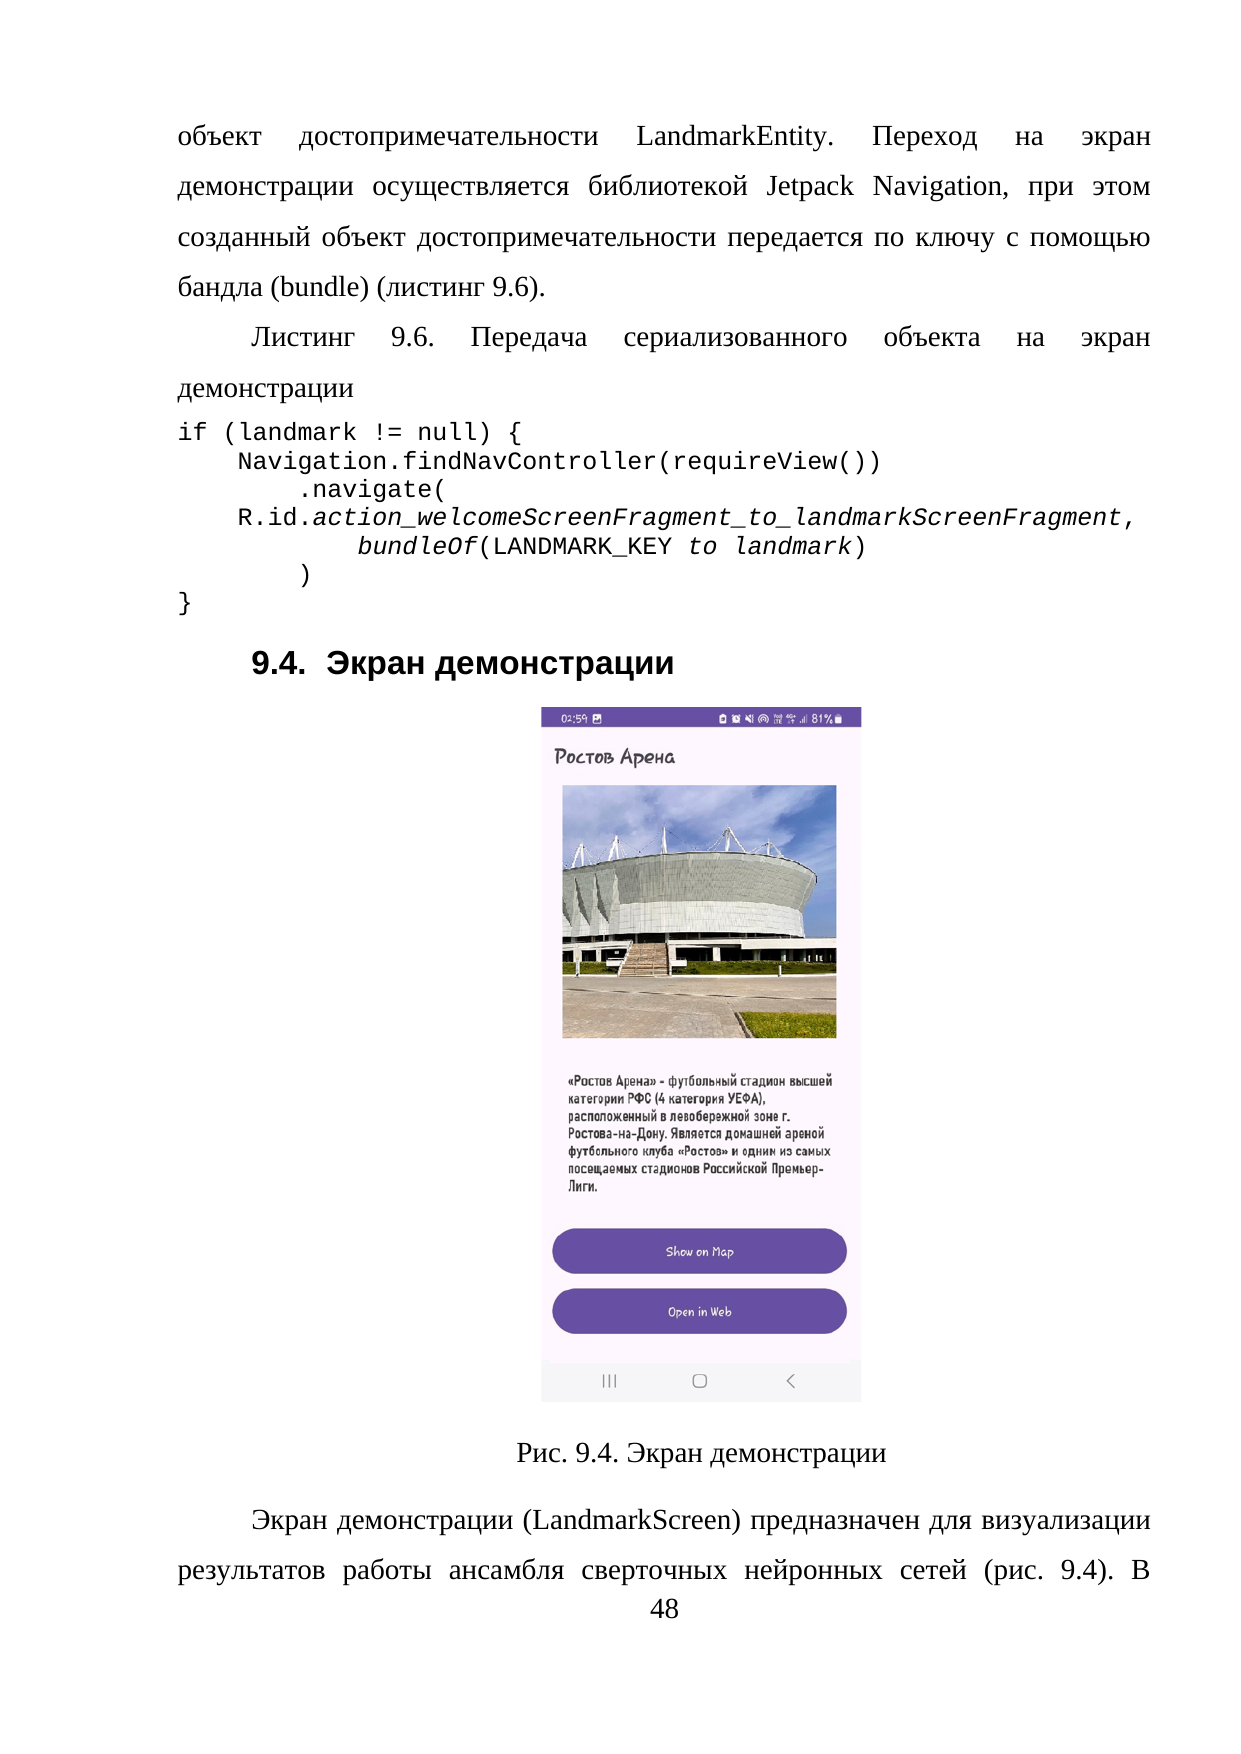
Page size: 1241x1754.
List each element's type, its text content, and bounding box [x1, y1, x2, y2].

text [177, 118, 1152, 303]
subtitle Экран демонстрации [251, 643, 1152, 682]
text Рис. 9.4. Экран демонстрации [177, 1435, 1152, 1468]
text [177, 1502, 1152, 1586]
text if (landmark != null) { Navigation.findNavController(requireView()) .navigate( R.id.action_welcomeScreenFragment_to_landmarkScreenFragment, bundleOf(LANDMARK_KEY to landmark) ) } [177, 420, 1152, 618]
text Листинг 9.6. Передача сериализованного объекта на экран демонстрации [177, 319, 1152, 403]
picture [541, 707, 862, 1402]
